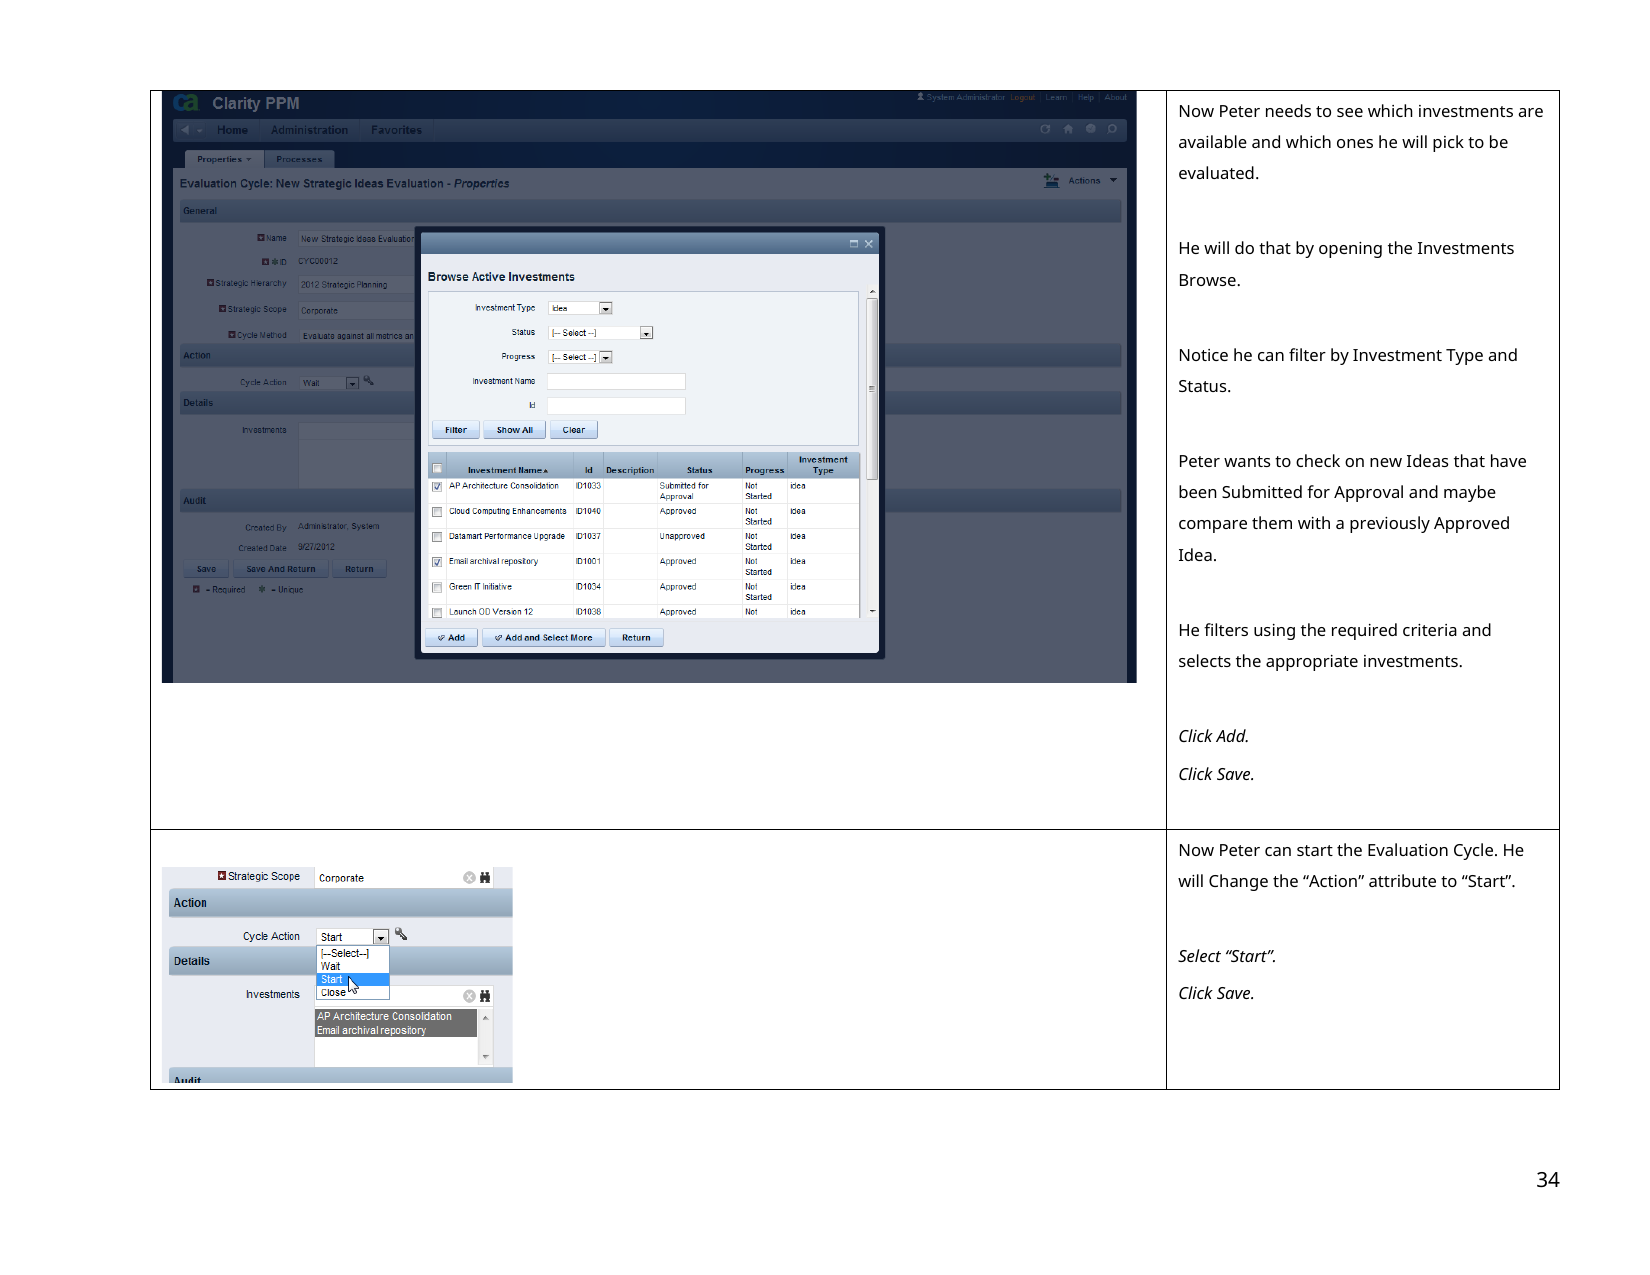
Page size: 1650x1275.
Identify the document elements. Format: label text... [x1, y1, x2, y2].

picture [161, 91, 1137, 683]
table_cell [151, 91, 1166, 828]
table_cell [151, 830, 1166, 1088]
table_cell Now Peter needs to see which investments are available and which ones he will pick to be evaluated. He will do that by opening the Investments Browse. Notice he can filter by Investment Type and Status. Peter wants to check on new Ideas that have been Submitted for Approval and maybe compare them with a previously Approved Idea. He filters using the required criteria and selects the appropriate investments. Click Add. Click Save. [1167, 91, 1559, 828]
table_cell Now Peter can start the Evaluation Cycle. He will Change the “Action” attribute to “Start”. Select “Start”. Click Save. [1167, 830, 1559, 1088]
picture [161, 867, 513, 1083]
